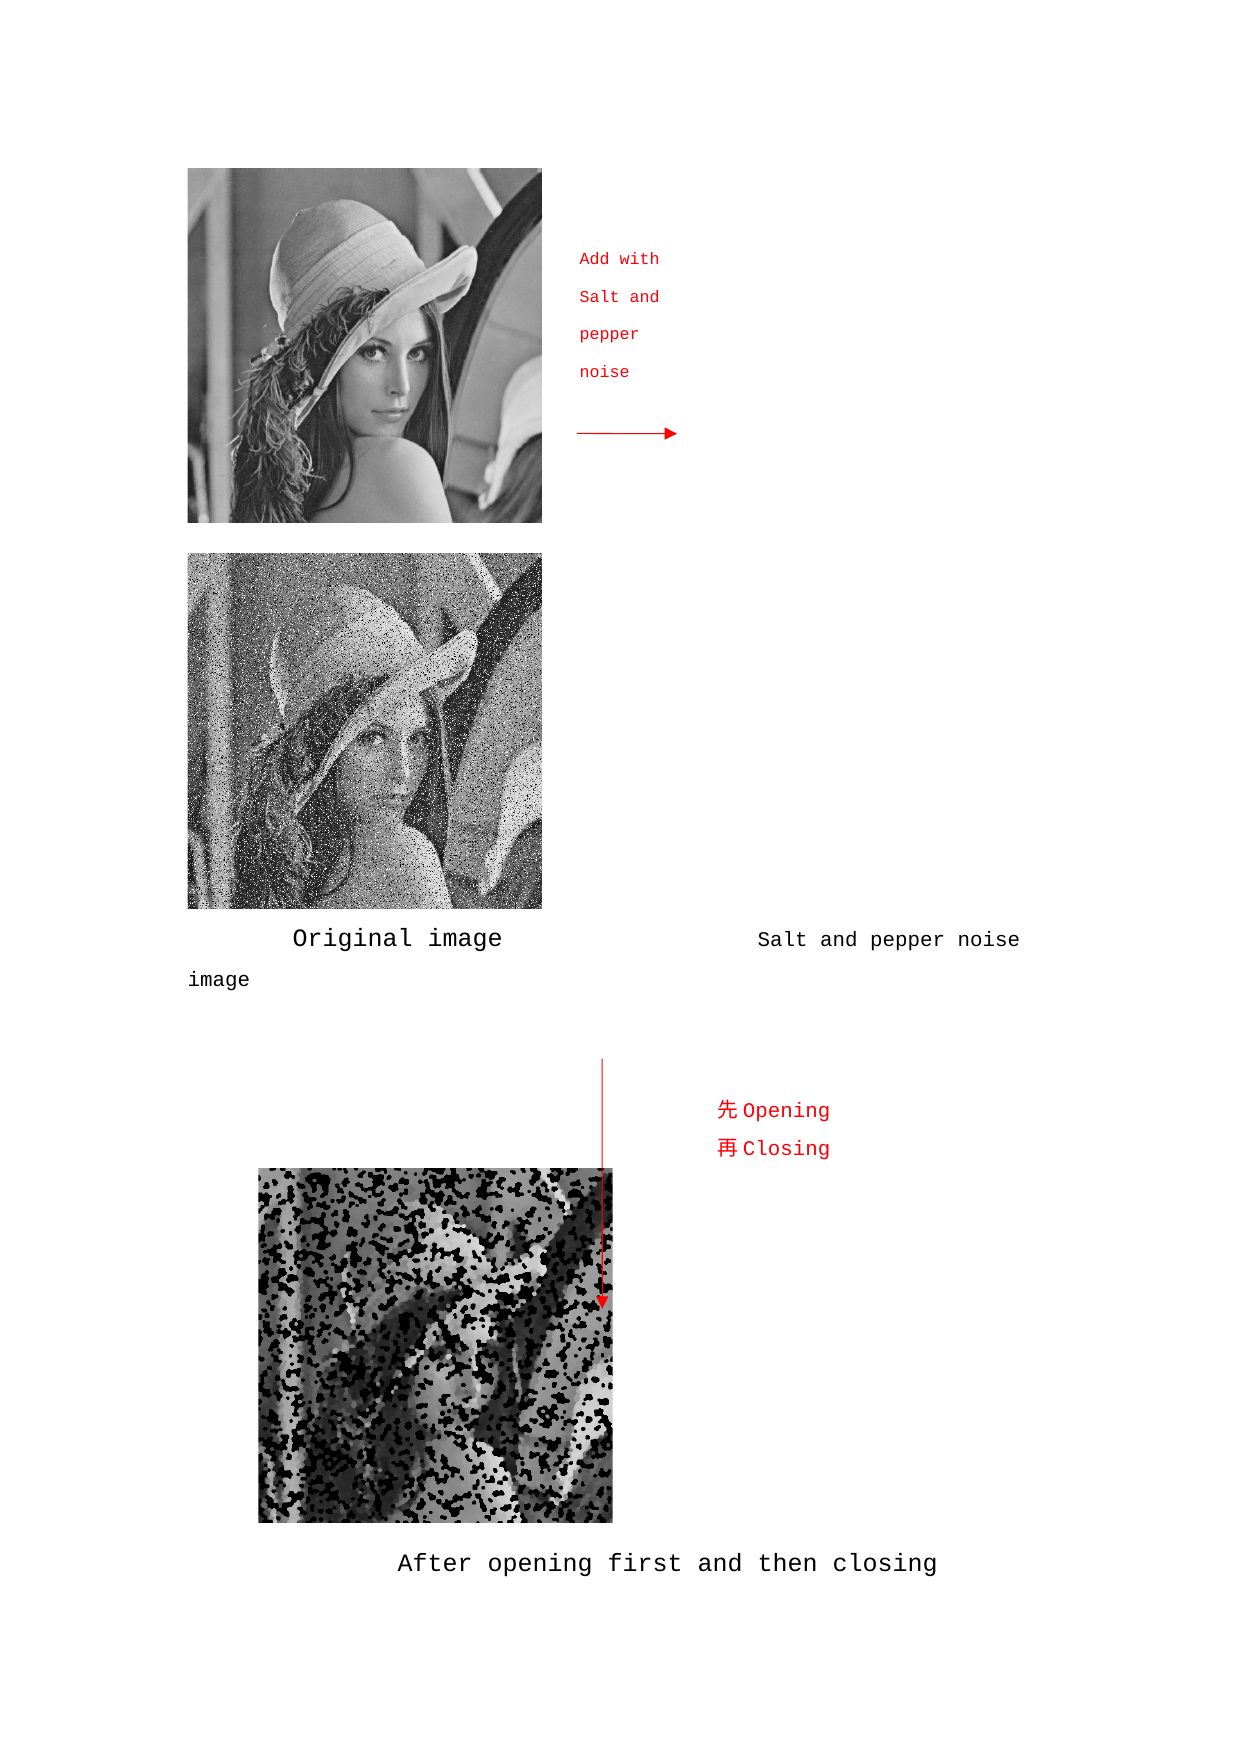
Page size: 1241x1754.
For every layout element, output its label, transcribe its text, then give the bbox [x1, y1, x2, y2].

text After opening first and then closing [187, 1544, 1053, 1585]
picture [258, 1168, 613, 1523]
text Original image Salt and pepper noise image [187, 919, 1053, 1002]
picture [187, 553, 542, 909]
picture [187, 168, 542, 523]
